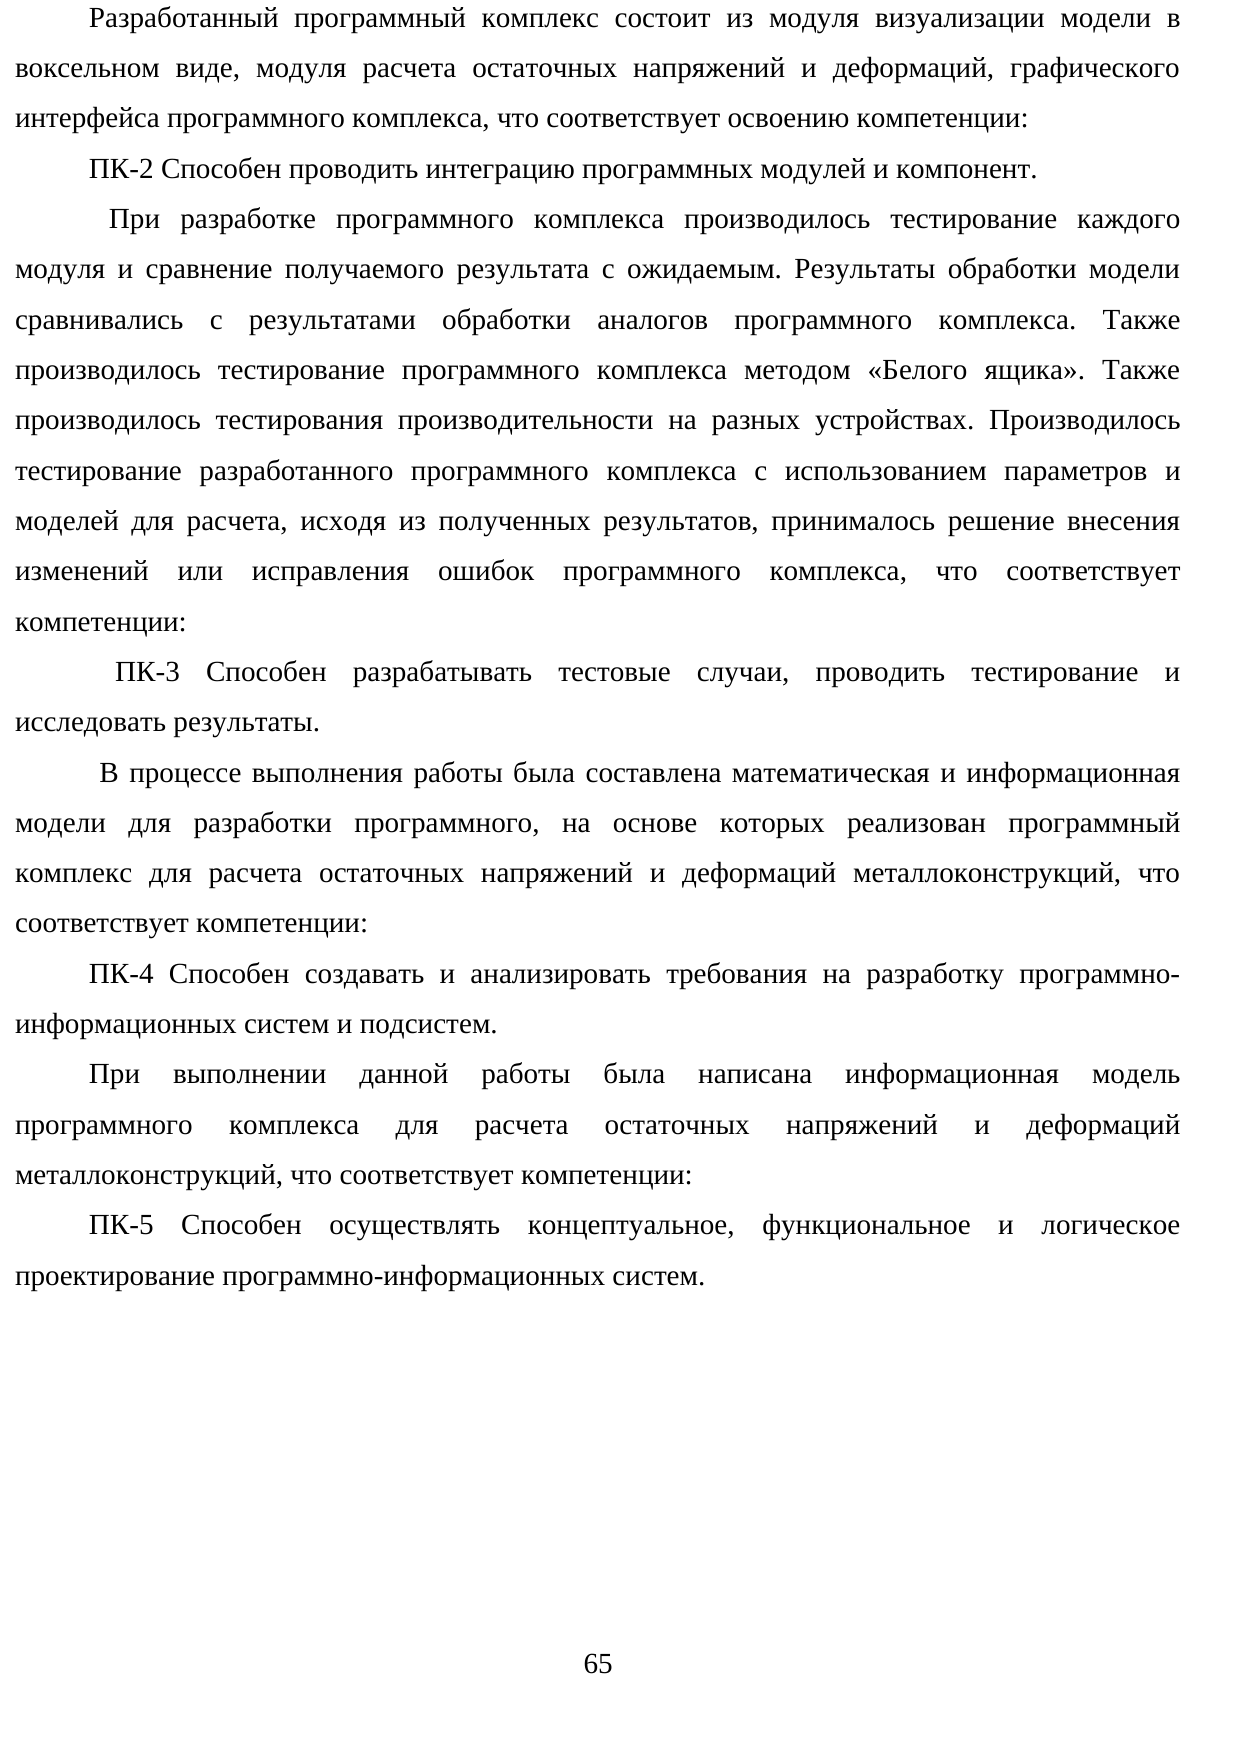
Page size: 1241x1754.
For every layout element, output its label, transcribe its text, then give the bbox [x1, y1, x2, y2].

text В процессе выполнения работы была составлена математическая и информационная модели для разработки программного, на основе которых реализован программный комплекс для расчета остаточных напряжений и деформаций металлоконструкций, что соответствует компетенции: [15, 755, 1181, 939]
text ПК-5 Способен осуществлять концептуальное, функциональное и логическое проектирование программно-информационных систем. [15, 1207, 1181, 1291]
text ПК-4 Способен создавать и анализировать требования на разработку программно-информационных систем и подсистем. [15, 956, 1181, 1040]
text ПК-3 Способен разрабатывать тестовые случаи, проводить тестирование и исследовать результаты. [15, 654, 1181, 738]
text Разработанный программный комплекс состоит из модуля визуализации модели в воксельном виде, модуля расчета остаточных напряжений и деформаций, графического интерфейса программного комплекса, что соответствует освоению компетенции: [15, 0, 1181, 134]
text При разработке программного комплекса производилось тестирование каждого модуля и сравнение получаемого результата с ожидаемым. Результаты обработки модели сравнивались с результатами обработки аналогов программного комплекса. Также производилось тестирование программного комплекса методом «Белого ящика». Также производилось тестирования производительности на разных устройствах. Производилось тестирование разработанного программного комплекса с использованием параметров и моделей для расчета, исходя из полученных результатов, принималось решение внесения изменений или исправления ошибок программного комплекса, что соответствует компетенции: [15, 201, 1181, 637]
text ПК-2 Способен проводить интеграцию программных модулей и компонент. [15, 151, 1181, 184]
text При выполнении данной работы была написана информационная модель программного комплекса для расчета остаточных напряжений и деформаций металлоконструкций, что соответствует компетенции: [15, 1057, 1181, 1191]
